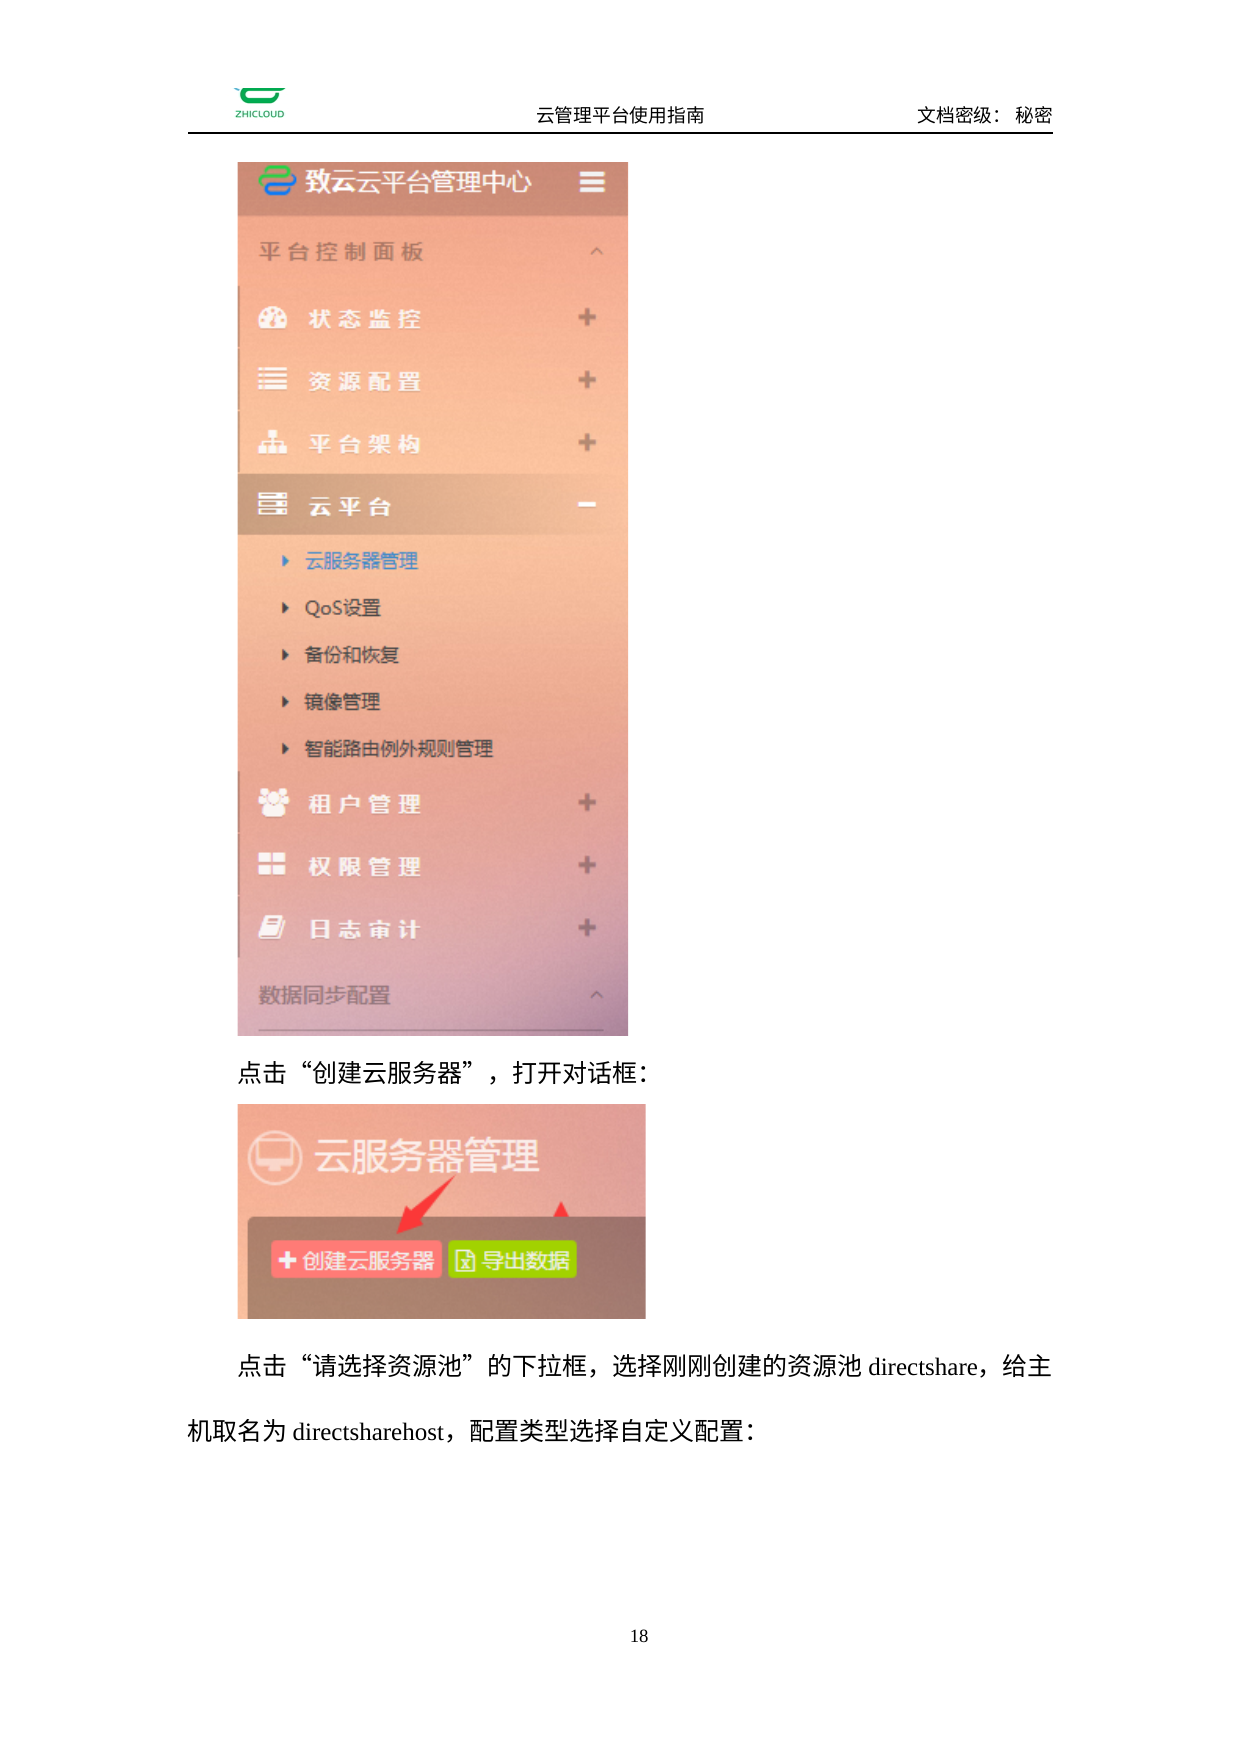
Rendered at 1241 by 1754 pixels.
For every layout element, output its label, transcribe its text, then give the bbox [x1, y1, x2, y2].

text 点击“创建云服务器”，打开对话框： [187, 1039, 1053, 1104]
picture [237, 1104, 646, 1319]
picture [237, 162, 629, 1036]
text 点击“请选择资源池”的下拉框，选择刚刚创建的资源池directshare，给主机取名为directsharehost，配置类型选择自定义配置： [187, 1332, 1053, 1462]
picture [225, 88, 293, 122]
